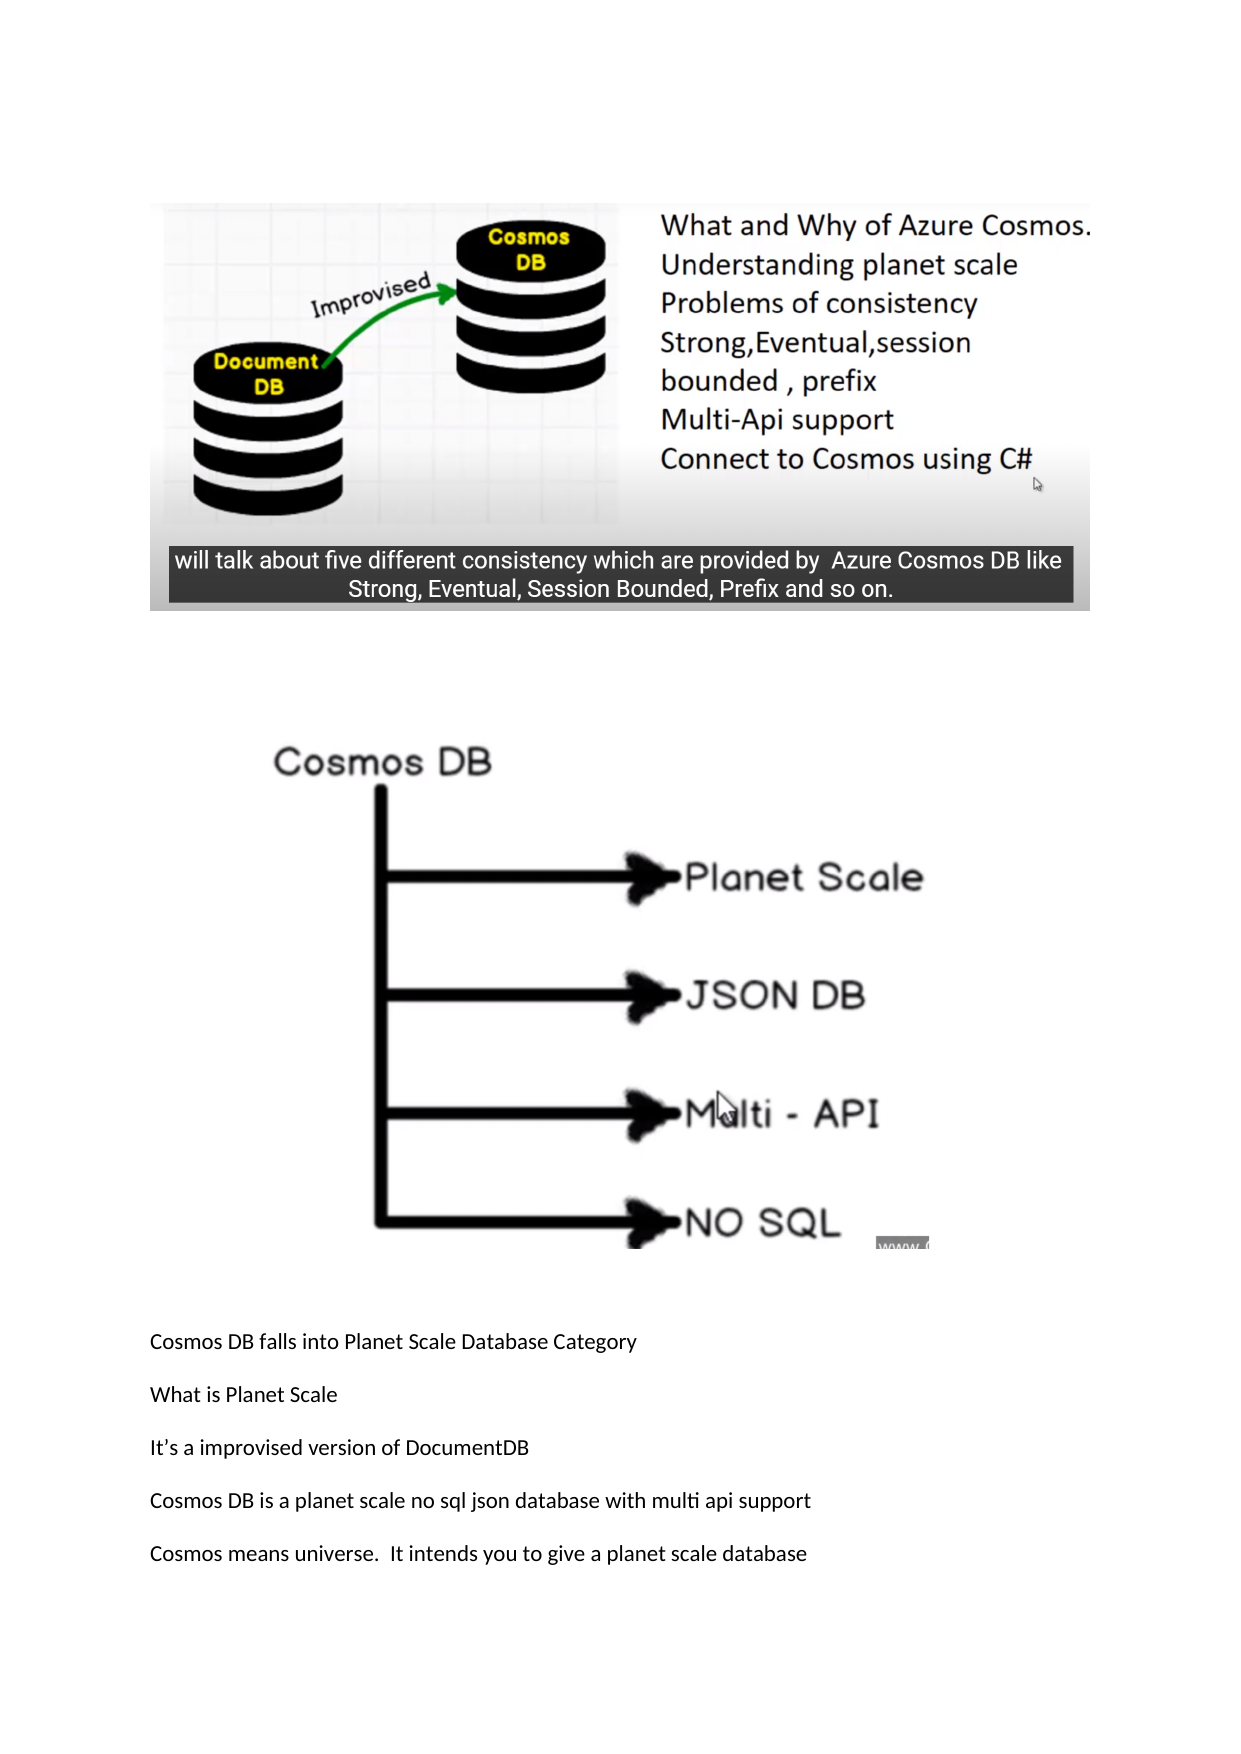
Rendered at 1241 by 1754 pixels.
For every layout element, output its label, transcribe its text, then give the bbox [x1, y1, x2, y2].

picture [150, 741, 930, 1249]
picture [150, 203, 1090, 611]
text Cosmos means universe. It intends you to give a planet scale database [150, 1539, 1090, 1567]
text Cosmos DB is a planet scale no sql json database with multi api support [150, 1486, 1090, 1514]
text What is Planet Scale [150, 1380, 1090, 1408]
text It’s a improvised version of DocumentDB [150, 1433, 1090, 1461]
text Cosmos DB falls into Planet Scale Database Category [150, 1327, 1090, 1355]
